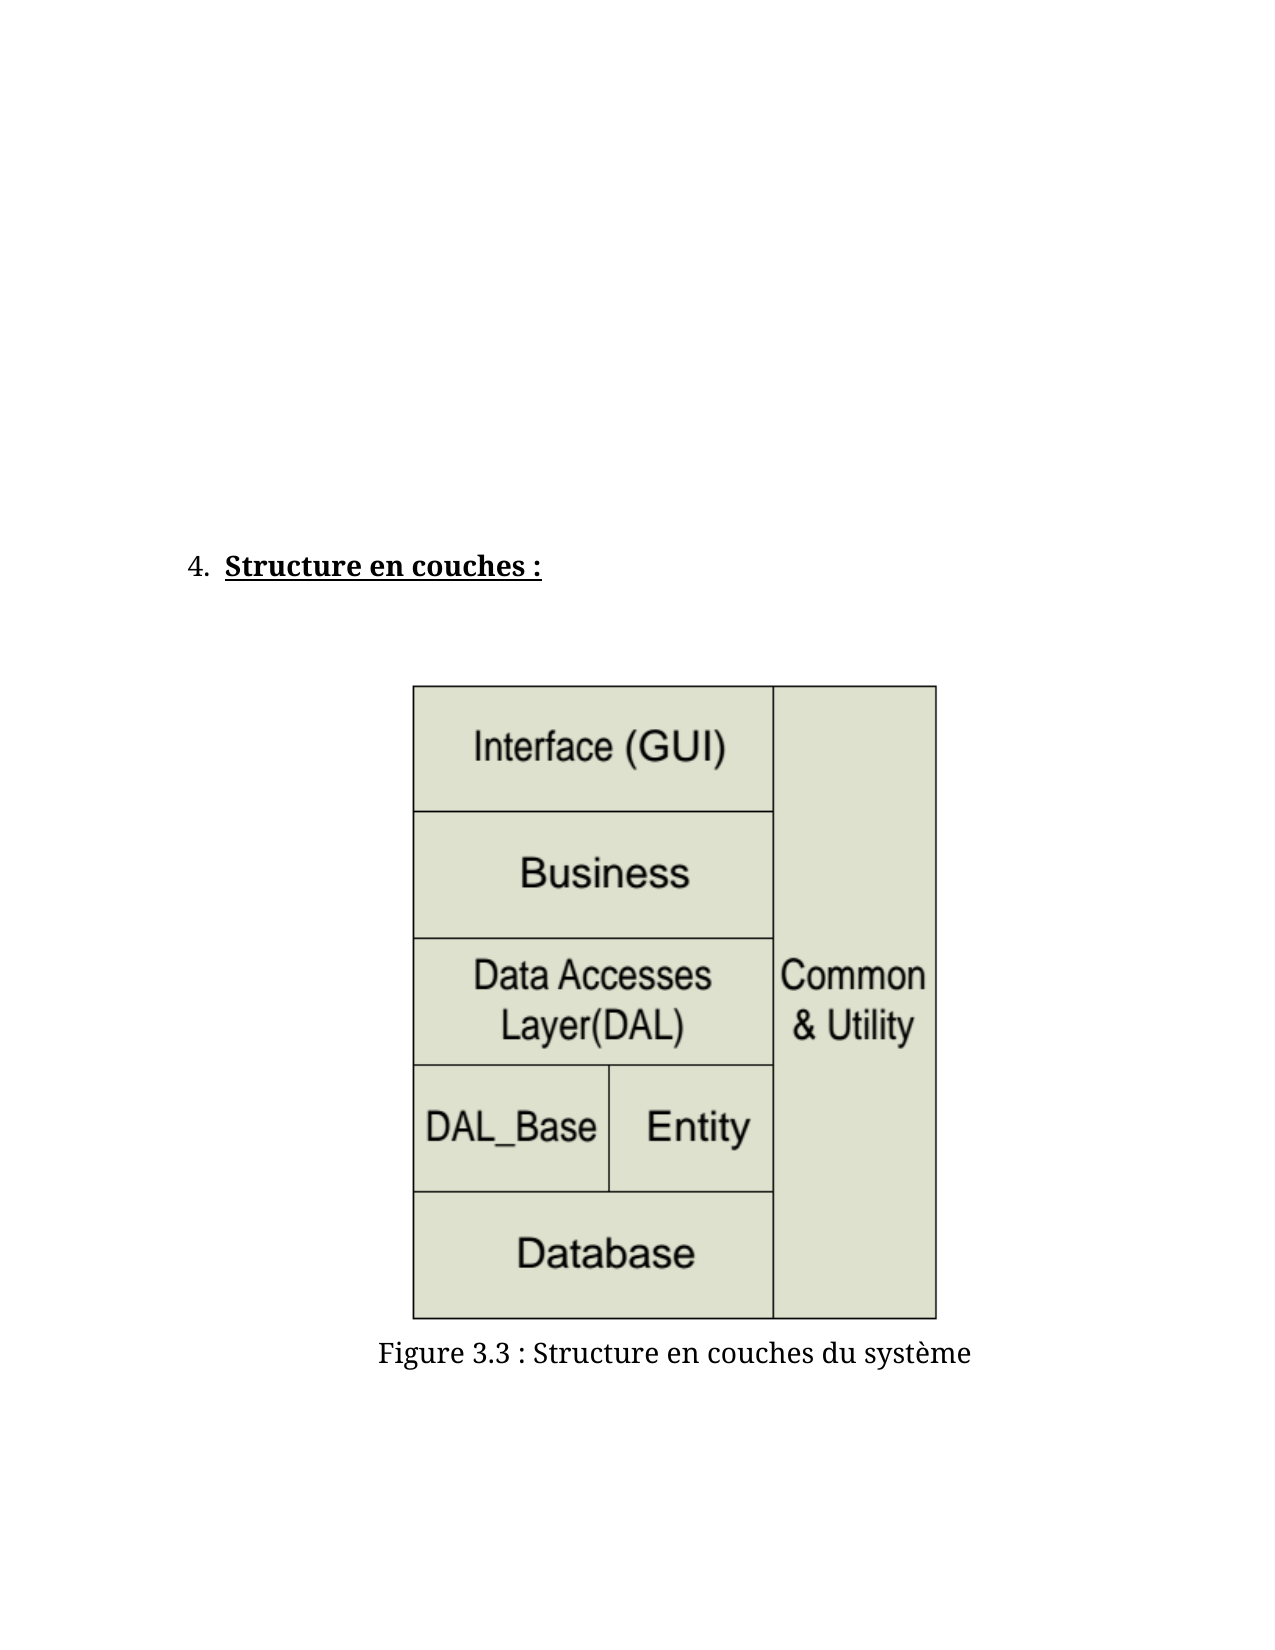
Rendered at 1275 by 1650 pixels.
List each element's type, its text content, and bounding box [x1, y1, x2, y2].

list Structure en couches : [187, 547, 1125, 585]
picture [402, 678, 948, 1329]
list Figure 3.3 : Structure en couches du système [225, 1333, 1125, 1371]
